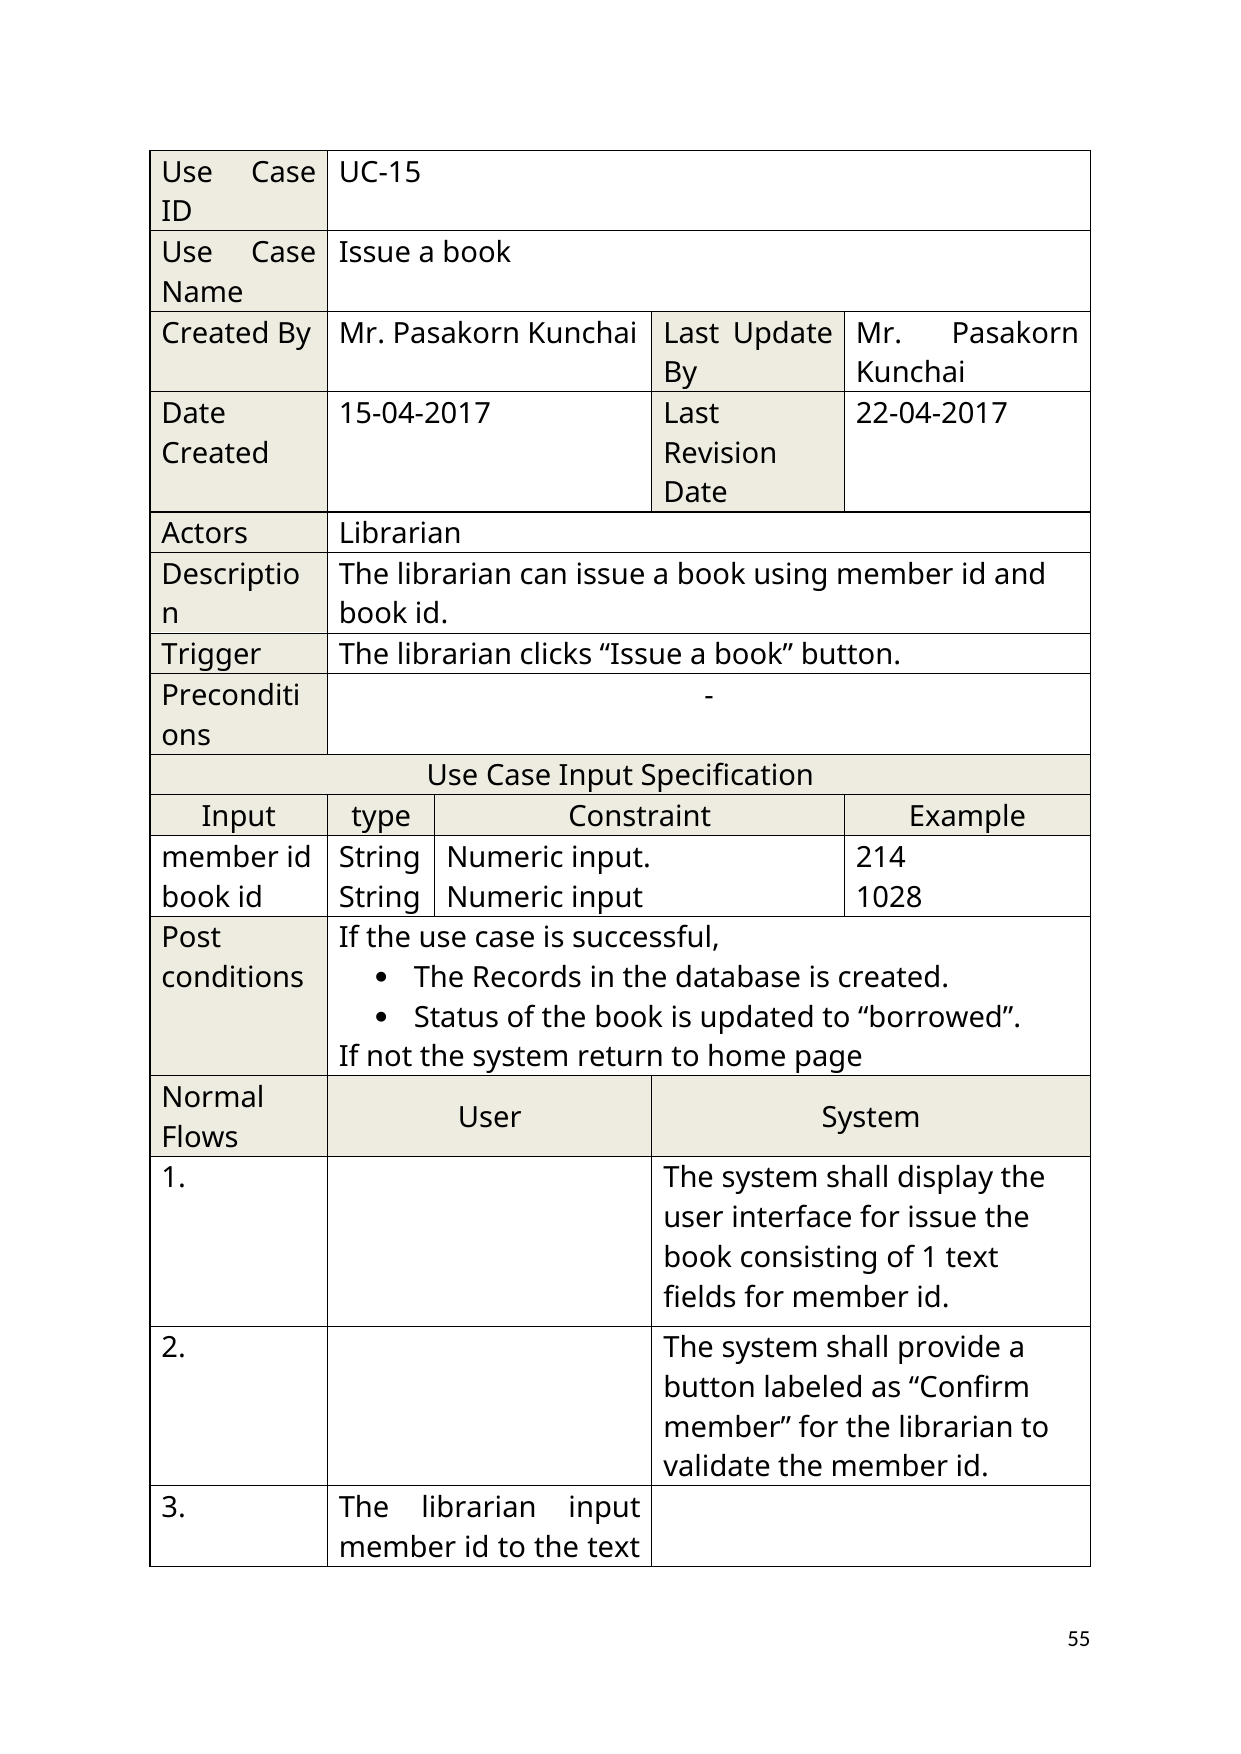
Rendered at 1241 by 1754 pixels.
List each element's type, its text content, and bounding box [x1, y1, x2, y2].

table_cell Last Revision Date [652, 392, 844, 511]
table_cell Trigger [151, 634, 327, 673]
table_cell The librarian clicks “Issue a book” button. [328, 634, 1090, 673]
table_cell Constraint [435, 795, 844, 835]
table_cell Description [151, 553, 327, 632]
table_cell Created By [151, 312, 327, 391]
table_cell Input [151, 795, 327, 835]
table_cell The system shall provide a button labeled as “Confirm member” for the librarian to validate the member id. [652, 1327, 1090, 1485]
table_cell If the use case is successful, The Records in the database is created. Status of the book is updated to “borrowed”. If not the system return to home page [328, 917, 1090, 1075]
table_cell Use Case Input Specification [151, 755, 1090, 794]
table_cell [328, 1486, 651, 1566]
table_cell member id book id [151, 836, 327, 916]
table_cell Numeric input. Numeric input [435, 836, 844, 916]
table_cell The system shall display the user interface for issue the book consisting of 1 text fields for member id. [652, 1157, 1090, 1326]
table_cell Preconditions [151, 674, 327, 754]
table_cell 214 1028 [845, 836, 1090, 916]
table_cell User [328, 1076, 651, 1156]
table_cell System [652, 1076, 1090, 1156]
table_cell Last Update By [652, 312, 844, 391]
table_header UC-15 [328, 151, 1090, 230]
table_cell Date Created [151, 392, 327, 511]
table_cell Librarian [328, 513, 1090, 552]
table_cell Example [845, 795, 1090, 835]
table_cell 22-04-2017 [845, 392, 1090, 511]
table_cell - [328, 674, 1090, 754]
table_cell 3. [151, 1486, 327, 1566]
table_cell Mr. Pasakorn Kunchai [328, 312, 651, 391]
table_cell Issue a book [328, 231, 1090, 311]
table_cell String String [328, 836, 434, 916]
table_cell Mr. Pasakorn Kunchai [845, 312, 1090, 391]
table_cell [328, 1327, 651, 1485]
table_cell 2. [151, 1327, 327, 1485]
table_cell 15-04-2017 [328, 392, 651, 511]
table_cell Normal Flows [151, 1076, 327, 1156]
table_cell Actors [151, 513, 327, 552]
table_cell type [328, 795, 434, 835]
table_header Use Case ID [151, 151, 327, 230]
table_cell [652, 1486, 1090, 1566]
table_cell Post conditions [151, 917, 327, 1075]
table_cell Use Case Name [151, 231, 327, 311]
table_cell The librarian can issue a book using member id and book id. [328, 553, 1090, 632]
table_cell 1. [151, 1157, 327, 1326]
table_cell [328, 1157, 651, 1326]
